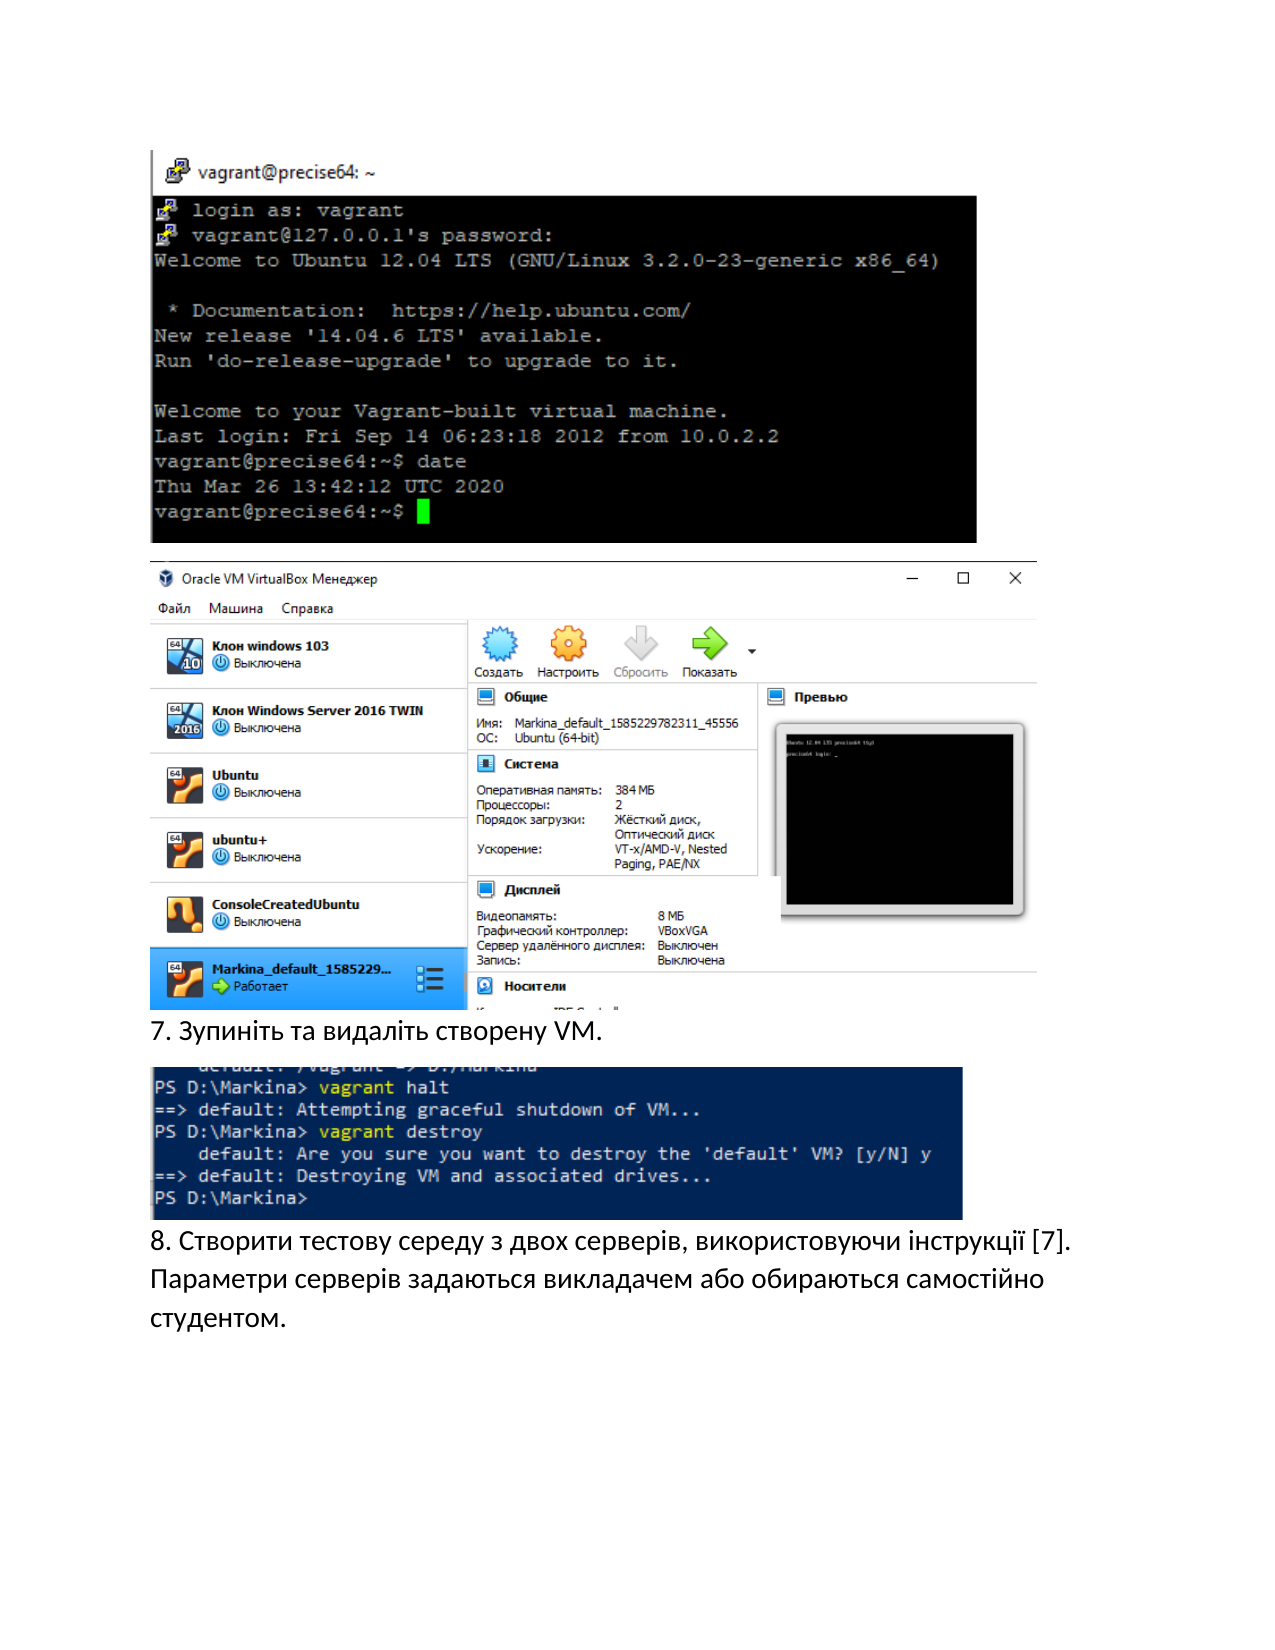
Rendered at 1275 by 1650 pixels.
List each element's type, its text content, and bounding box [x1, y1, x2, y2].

picture [150, 150, 977, 543]
picture [150, 1067, 963, 1220]
picture [150, 561, 1037, 1010]
